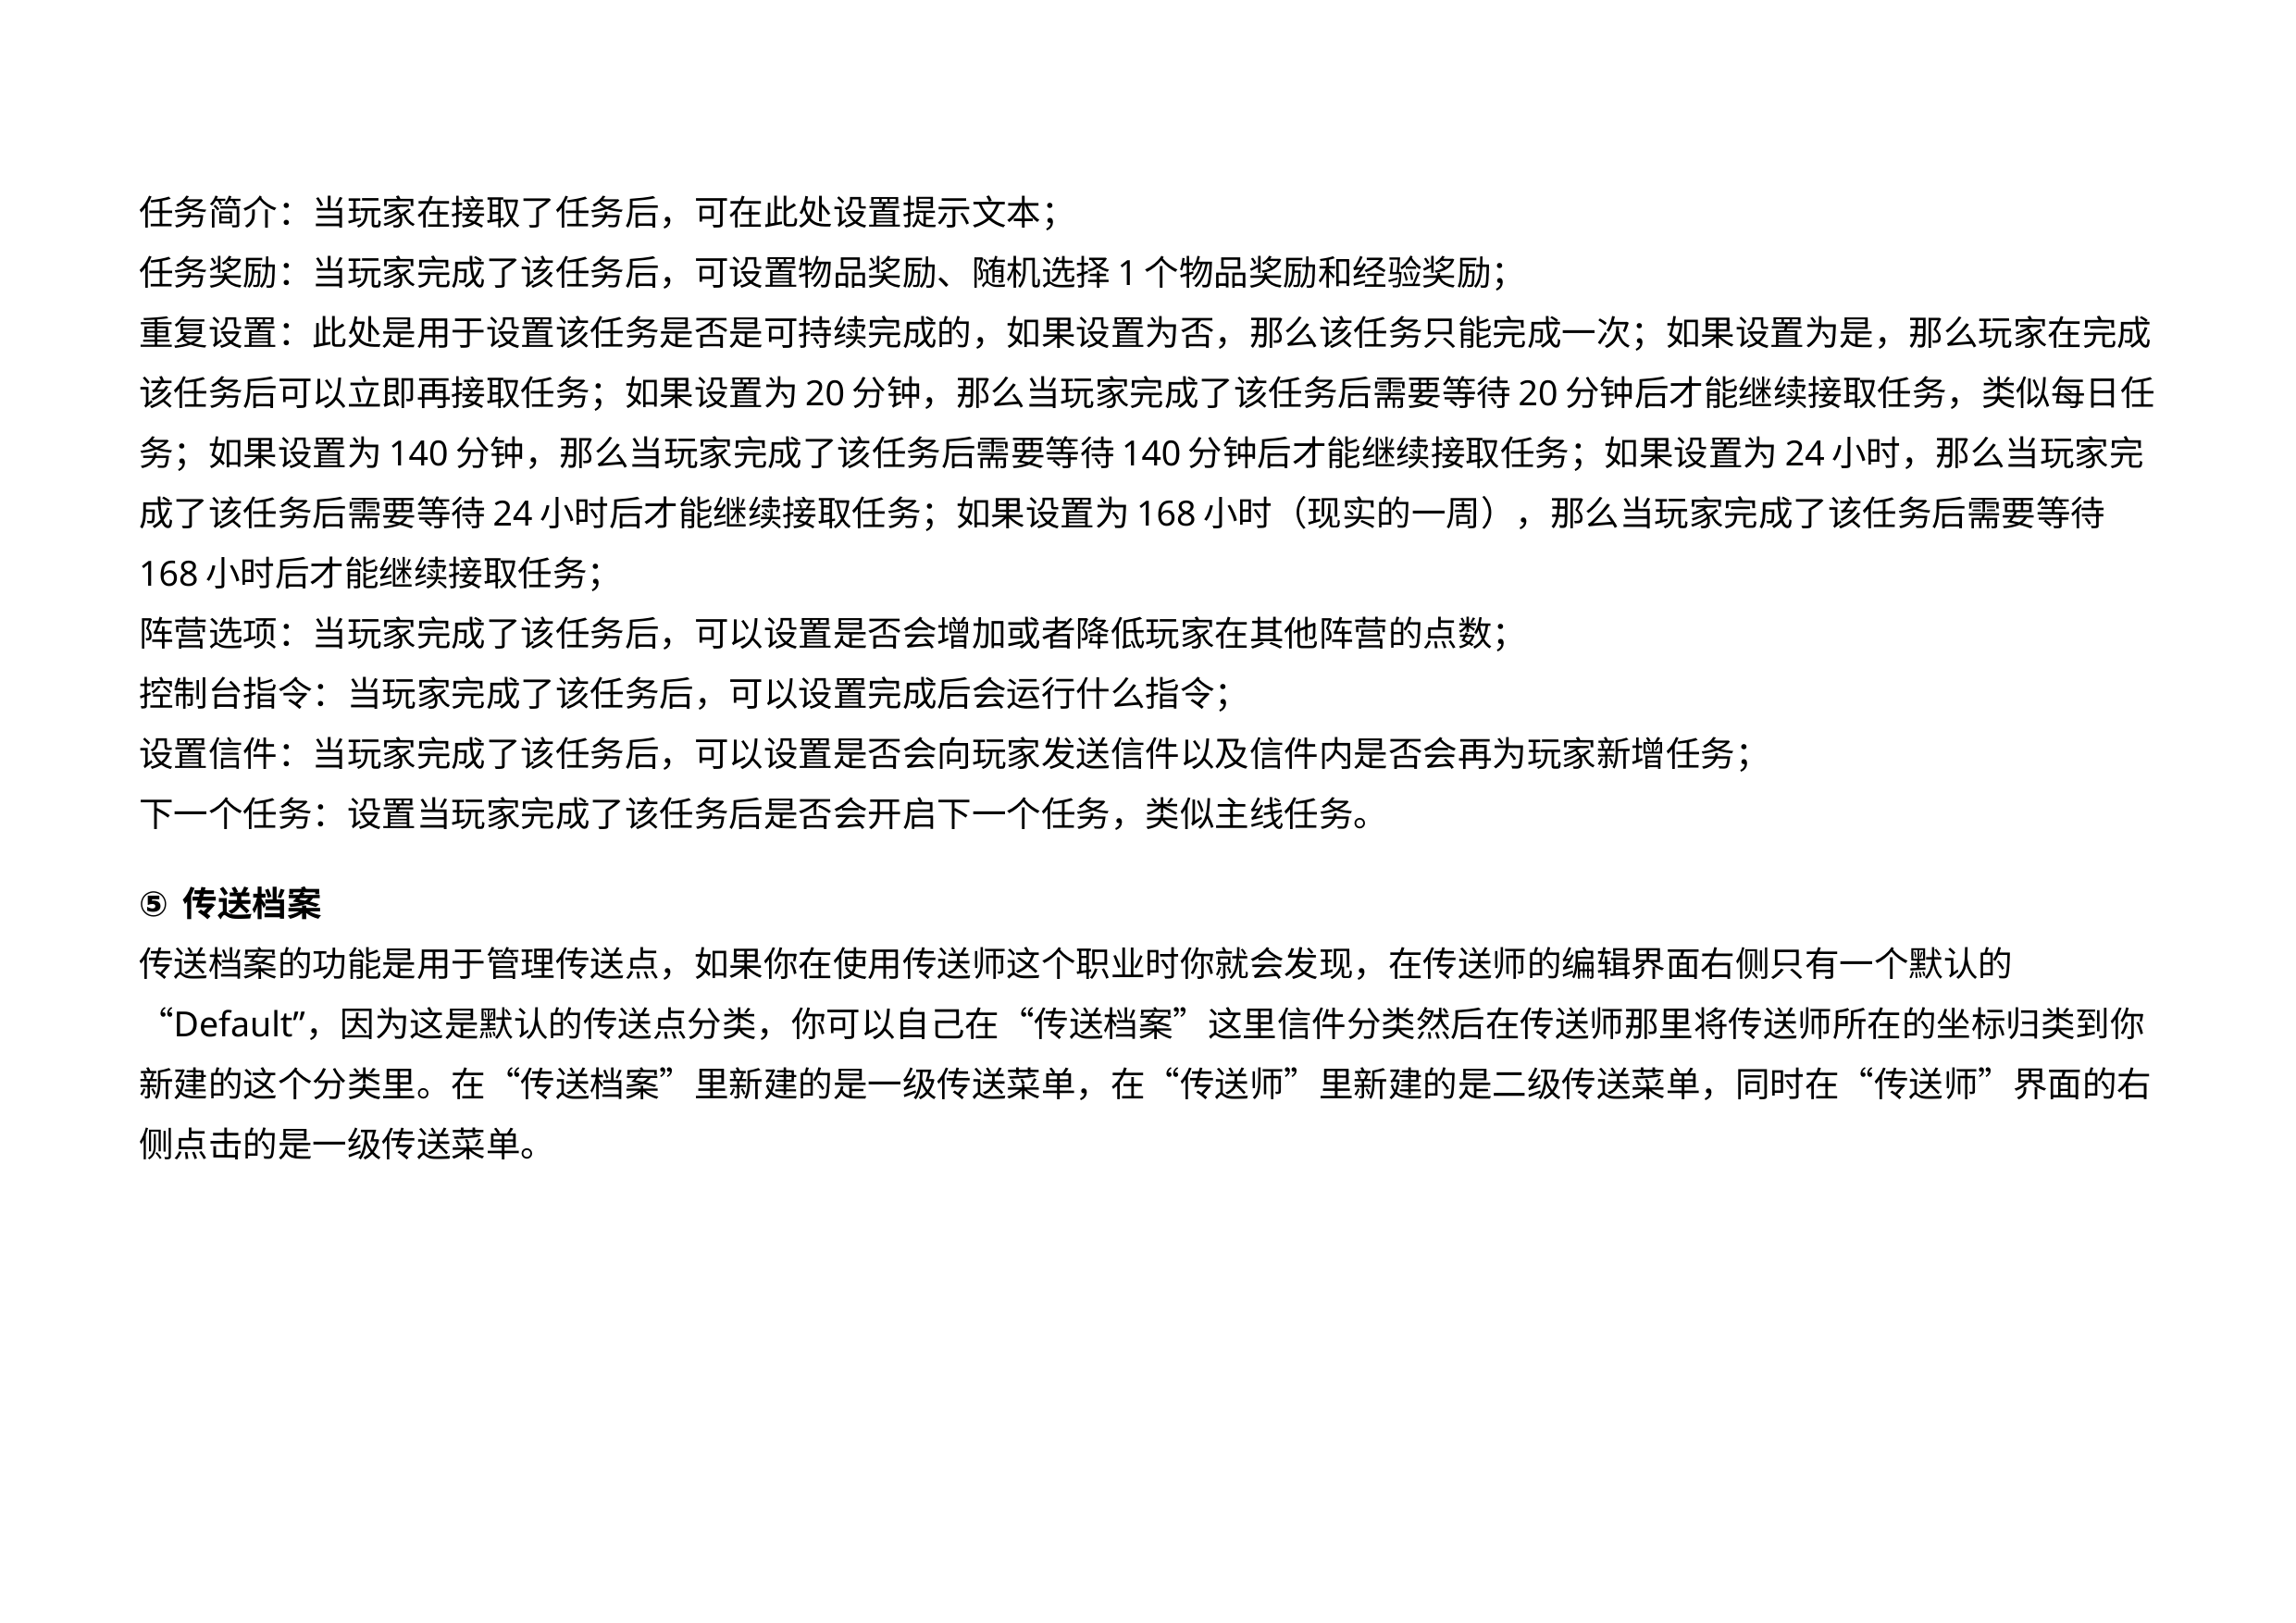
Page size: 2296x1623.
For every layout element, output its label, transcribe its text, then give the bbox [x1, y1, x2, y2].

text 重复设置：此处是用于设置该任务是否是可持续完成的，如果设置为否，那么该任务只能完成一次；如果设置为是，那么玩家在完成该任务后可以立即再接取任务；如果设置为20分钟，那么当玩家完成了该任务后需要等待20分钟后才能继续接取任务，类似每日任务；如果设置为140分钟，那么当玩家完成了该任务后需要等待140分钟后才能继续接取任务；如果设置为24小时，那么当玩家完成了该任务后需要等待24小时后才能继续接取任务；如果设置为168小时（现实的一周），那么当玩家完成了该任务后需要等待168小时后才能继续接取任务； [139, 300, 2156, 601]
text 设置信件：当玩家完成了该任务后，可以设置是否会向玩家发送信件以及信件内是否会再为玩家新增任务； [139, 721, 2156, 781]
list 传送档案 [139, 872, 2156, 932]
text 传送档案的功能是用于管理传送点，如果你在使用传送师这个职业时你就会发现，在传送师的编辑界面右侧只有一个默认的“Default”，因为这是默认的传送点分类，你可以自己在“传送档案”这里信件分类然后在传送师那里将传送师所在的坐标归类到你新建的这个分类里。在“传送档案”里新建的是一级传送菜单，在“传送师”里新建的是二级传送菜单，同时在“传送师”界面的右侧点击的是一级传送菜单。 [139, 932, 2156, 1172]
text 阵营选项：当玩家完成了该任务后，可以设置是否会增加或者降低玩家在其他阵营的点数； [139, 601, 2156, 661]
text 控制台指令：当玩家完成了该任务后，可以设置完成后会运行什么指令； [139, 661, 2156, 721]
text 任务奖励：当玩家完成了该任务后，可设置物品奖励、随机选择1个物品奖励和经验奖励； [139, 240, 2156, 300]
text 任务简介：当玩家在接取了任务后，可在此处设置提示文本； [139, 180, 2156, 240]
text 下一个任务：设置当玩家完成了该任务后是否会开启下一个任务，类似主线任务。 [139, 781, 2156, 841]
